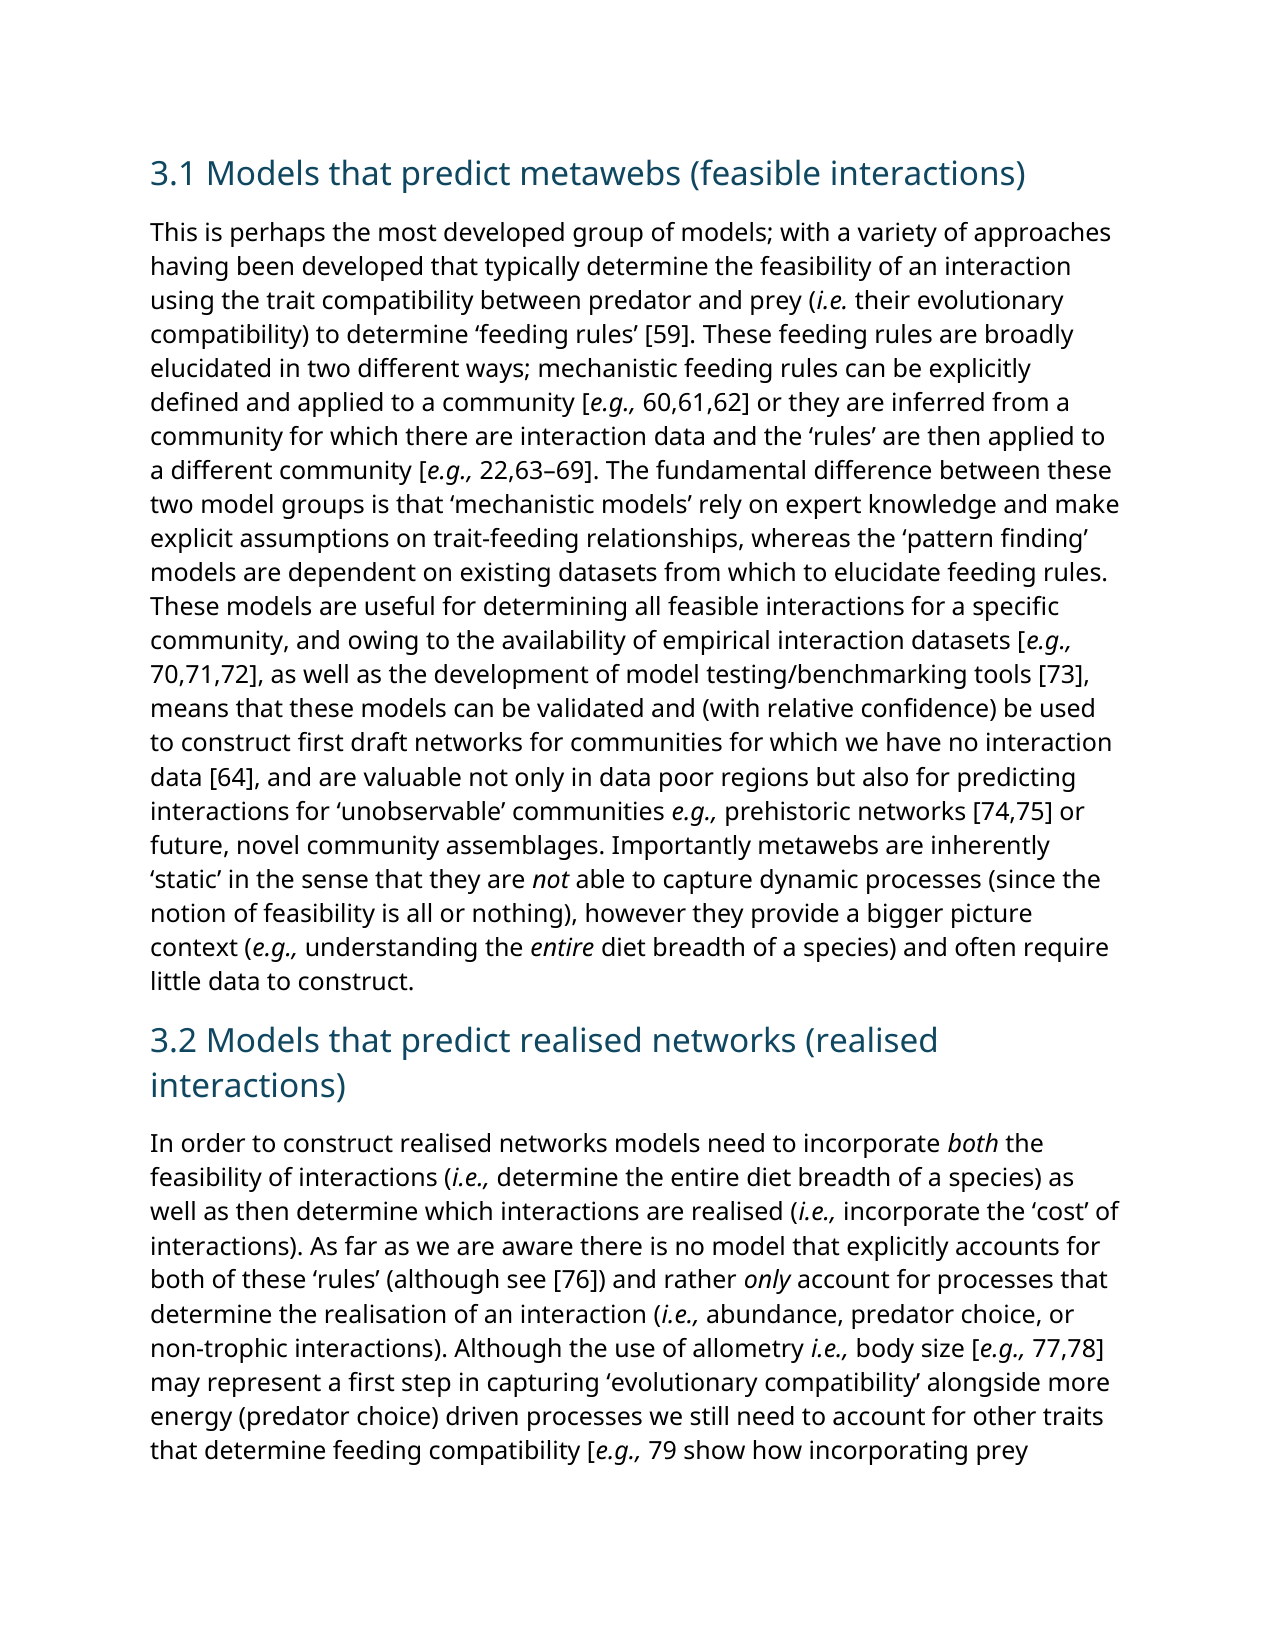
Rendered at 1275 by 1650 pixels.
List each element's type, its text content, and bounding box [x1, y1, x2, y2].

subtitle 3.1 Models that predict metawebs (feasible interactions) [150, 150, 1125, 195]
text This is perhaps the most developed group of models; with a variety of approaches having been developed that typically determine the feasibility of an interaction using the trait compatibility between predator and prey (i.e. their evolutionary compatibility) to determine ‘feeding rules’ [59]. These feeding rules are broadly elucidated in two different ways; mechanistic feeding rules can be explicitly defined and applied to a community [e.g., 60,61,62] or they are inferred from a community for which there are interaction data and the ‘rules’ are then applied to a different community [e.g., 22,63–69]. The fundamental difference between these two model groups is that ‘mechanistic models’ rely on expert knowledge and make explicit assumptions on trait-feeding relationships, whereas the ‘pattern finding’ models are dependent on existing datasets from which to elucidate feeding rules. These models are useful for determining all feasible interactions for a specific community, and owing to the availability of empirical interaction datasets [e.g., 70,71,72], as well as the development of model testing/benchmarking tools [73], means that these models can be validated and (with relative confidence) be used to construct first draft networks for communities for which we have no interaction data [64], and are valuable not only in data poor regions but also for predicting interactions for ‘unobservable’ communities e.g., prehistoric networks [74,75] or future, novel community assemblages. Importantly metawebs are inherently ‘static’ in the sense that they are not able to capture dynamic processes (since the notion of feasibility is all or nothing), however they provide a bigger picture context (e.g., understanding the entire diet breadth of a species) and often require little data to construct. [150, 214, 1125, 998]
subtitle 3.2 Models that predict realised networks (realised interactions) [150, 1016, 1125, 1107]
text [150, 1126, 1125, 1467]
